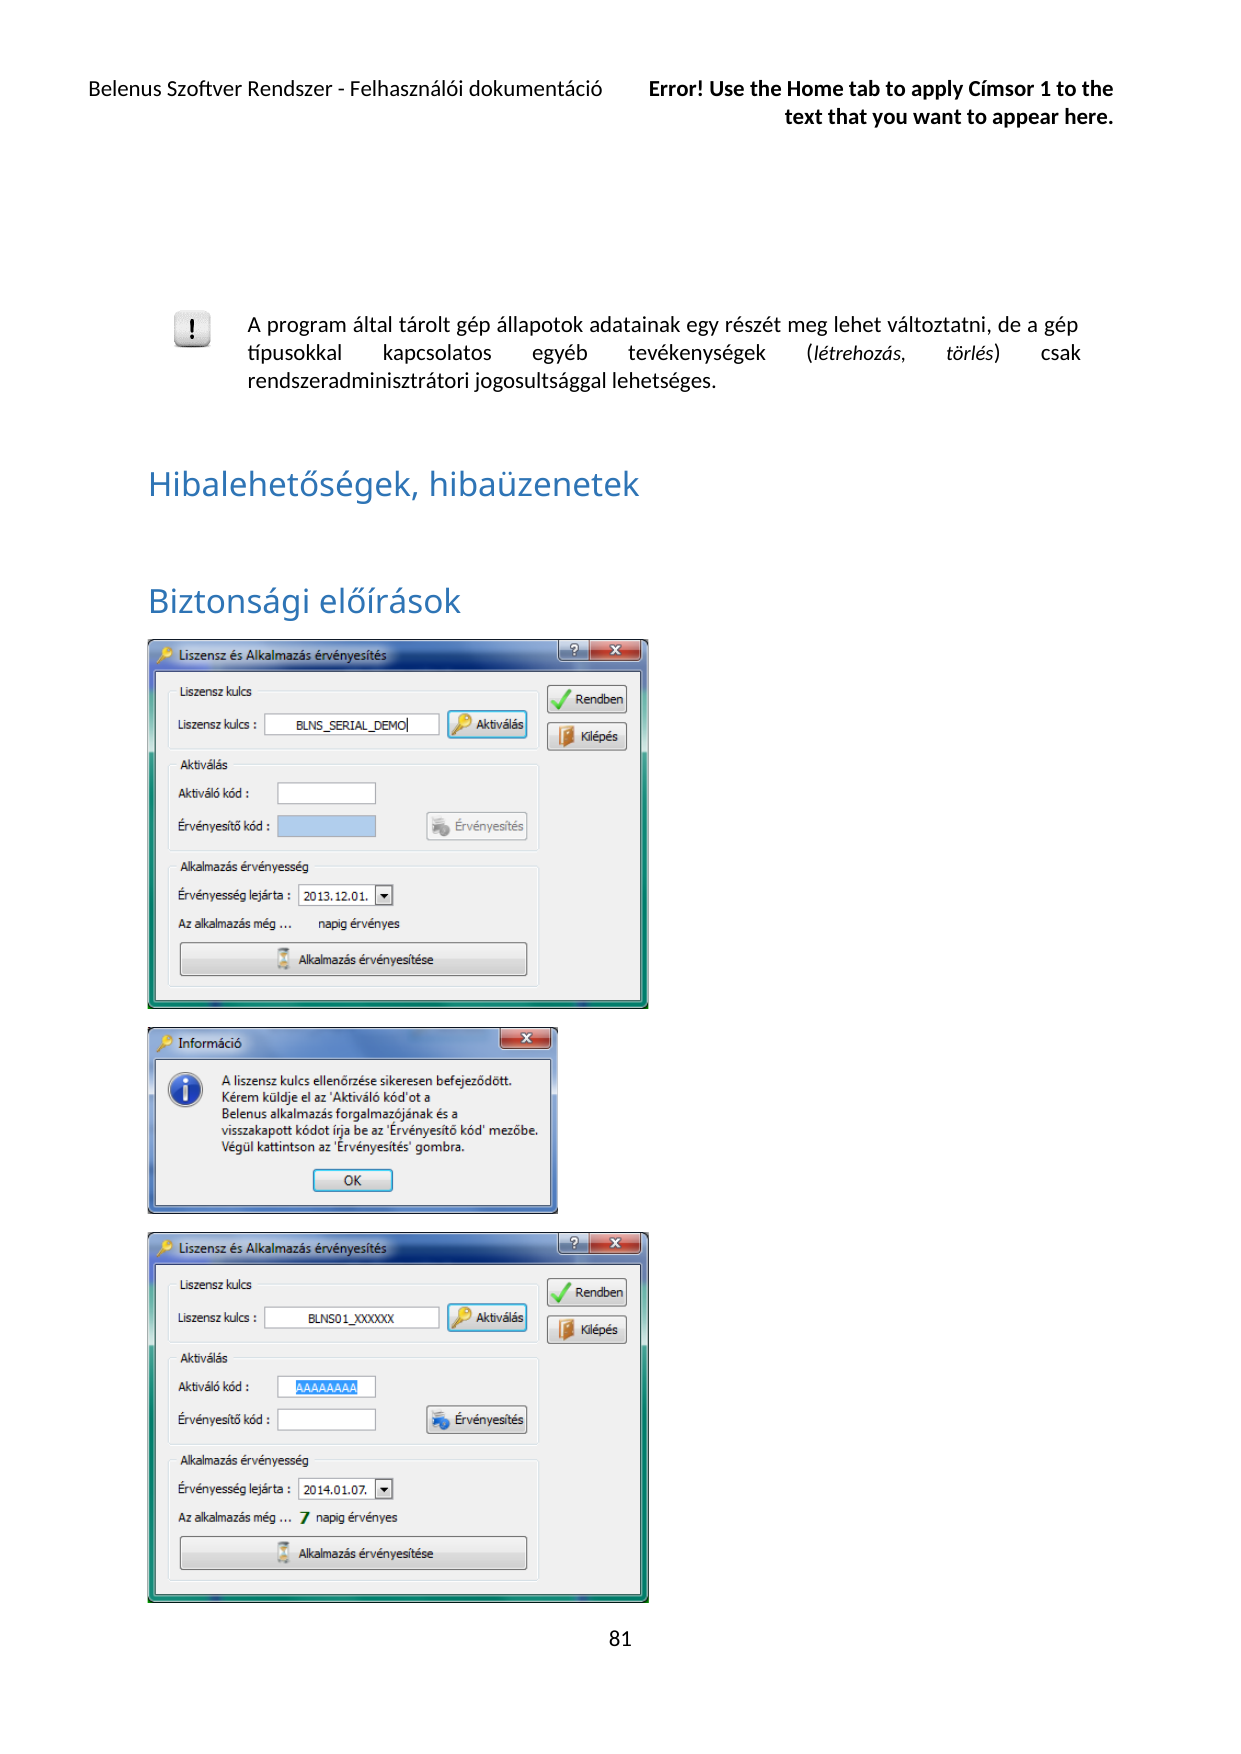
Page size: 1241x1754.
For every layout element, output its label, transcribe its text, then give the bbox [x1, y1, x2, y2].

picture [173, 310, 211, 348]
picture [147, 1027, 558, 1214]
picture [147, 639, 649, 1009]
picture [147, 1232, 650, 1603]
subtitle Biztonsági előírások [148, 578, 1093, 623]
table_header [148, 299, 236, 406]
subtitle Hibalehetőségek, hibaüzenetek [148, 461, 1093, 507]
table_header A program által tárolt gép állapotok adatainak egy részét meg lehet változtatni, de a gép típusokkal kapcsolatos egyéb tevékenységek (létrehozás, törlés) csak rendszeradminisztrátori jogosultsággal lehetséges. [236, 299, 1092, 406]
